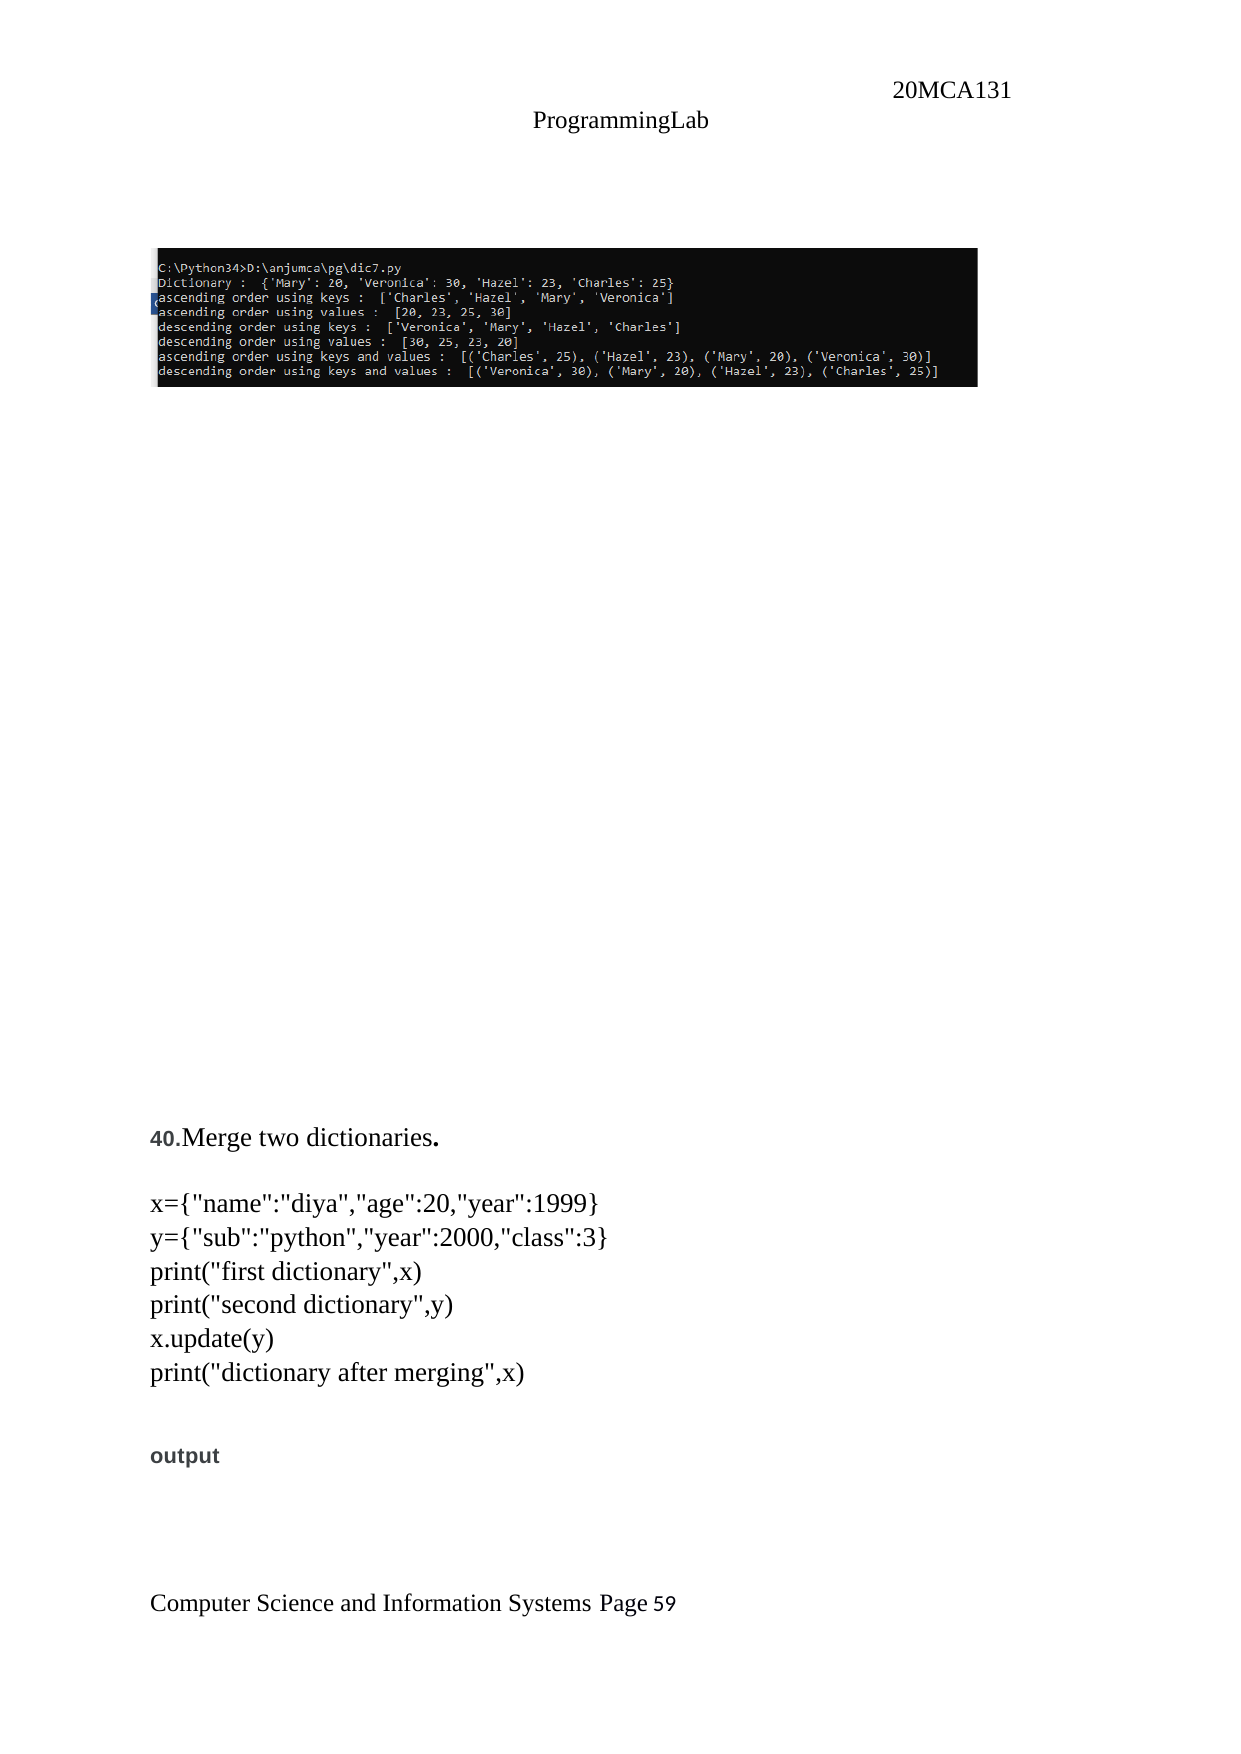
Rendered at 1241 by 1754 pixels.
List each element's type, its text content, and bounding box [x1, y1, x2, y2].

text 40.Merge two dictionaries. [150, 1122, 906, 1153]
text y={"sub":"python","year":2000,"class":3} [150, 1221, 906, 1252]
text print("dictionary after merging",x) [150, 1356, 906, 1387]
text print("second dictionary",y) [150, 1288, 906, 1319]
text output [150, 1443, 906, 1468]
text x={"name":"diya","age":20,"year":1999} [150, 1187, 906, 1218]
picture [150, 248, 978, 387]
text x.update(y) [150, 1322, 906, 1353]
text print("first dictionary",x) [150, 1254, 906, 1286]
